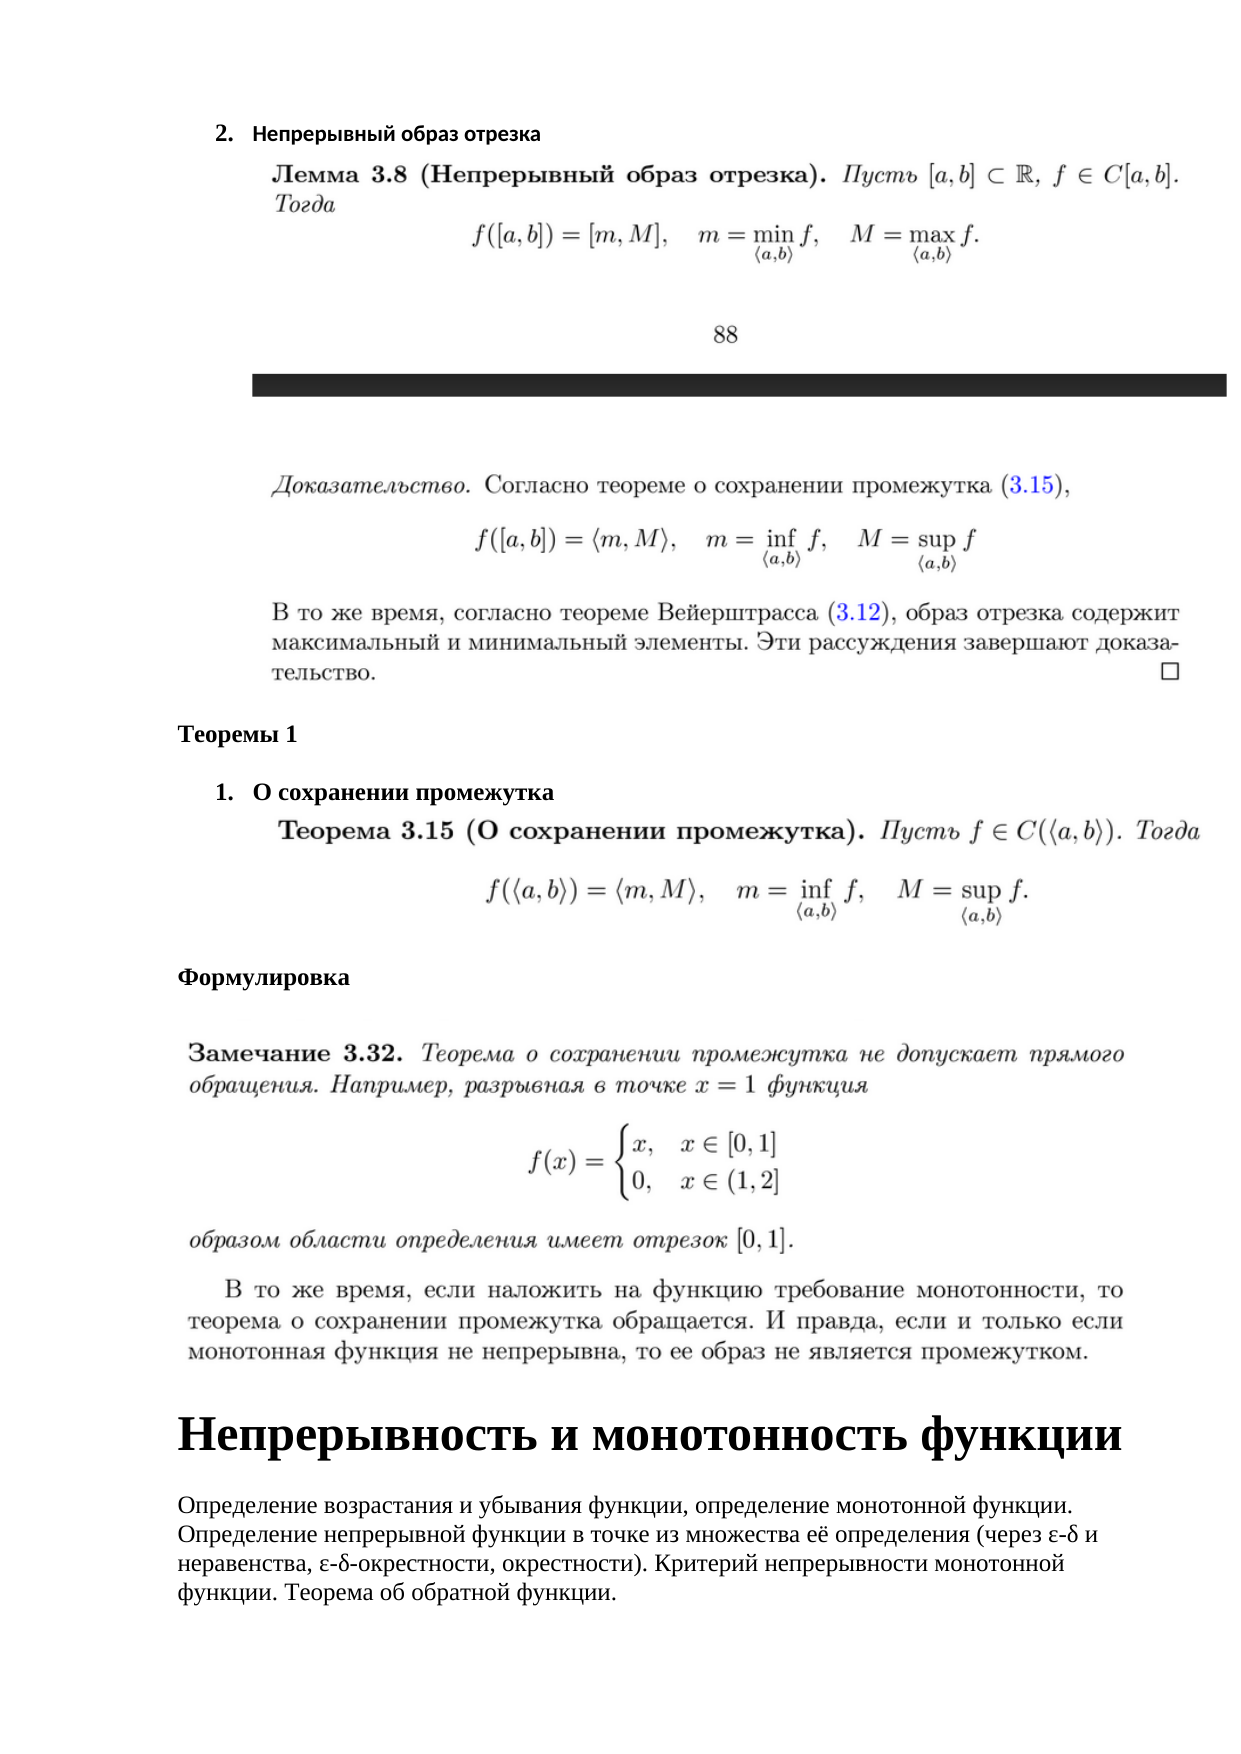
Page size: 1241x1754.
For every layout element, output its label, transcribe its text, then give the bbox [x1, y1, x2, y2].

text Формулировка [177, 962, 1152, 990]
text Непрерывность и монотонность функции [177, 1404, 1152, 1461]
picture [252, 806, 1227, 933]
text Теоремы 1 [177, 719, 1152, 748]
picture [252, 147, 1227, 691]
text Определение возрастания и убывания функции, определение монотонной функции. Определение непрерывной функции в точке из множества её определения (через ε-δ и неравенства, ε-δ-окрестности, окрестности). Критерий непрерывности монотонной функции. Теорема об обратной функции. [177, 1491, 1152, 1606]
picture [177, 1019, 1152, 1375]
